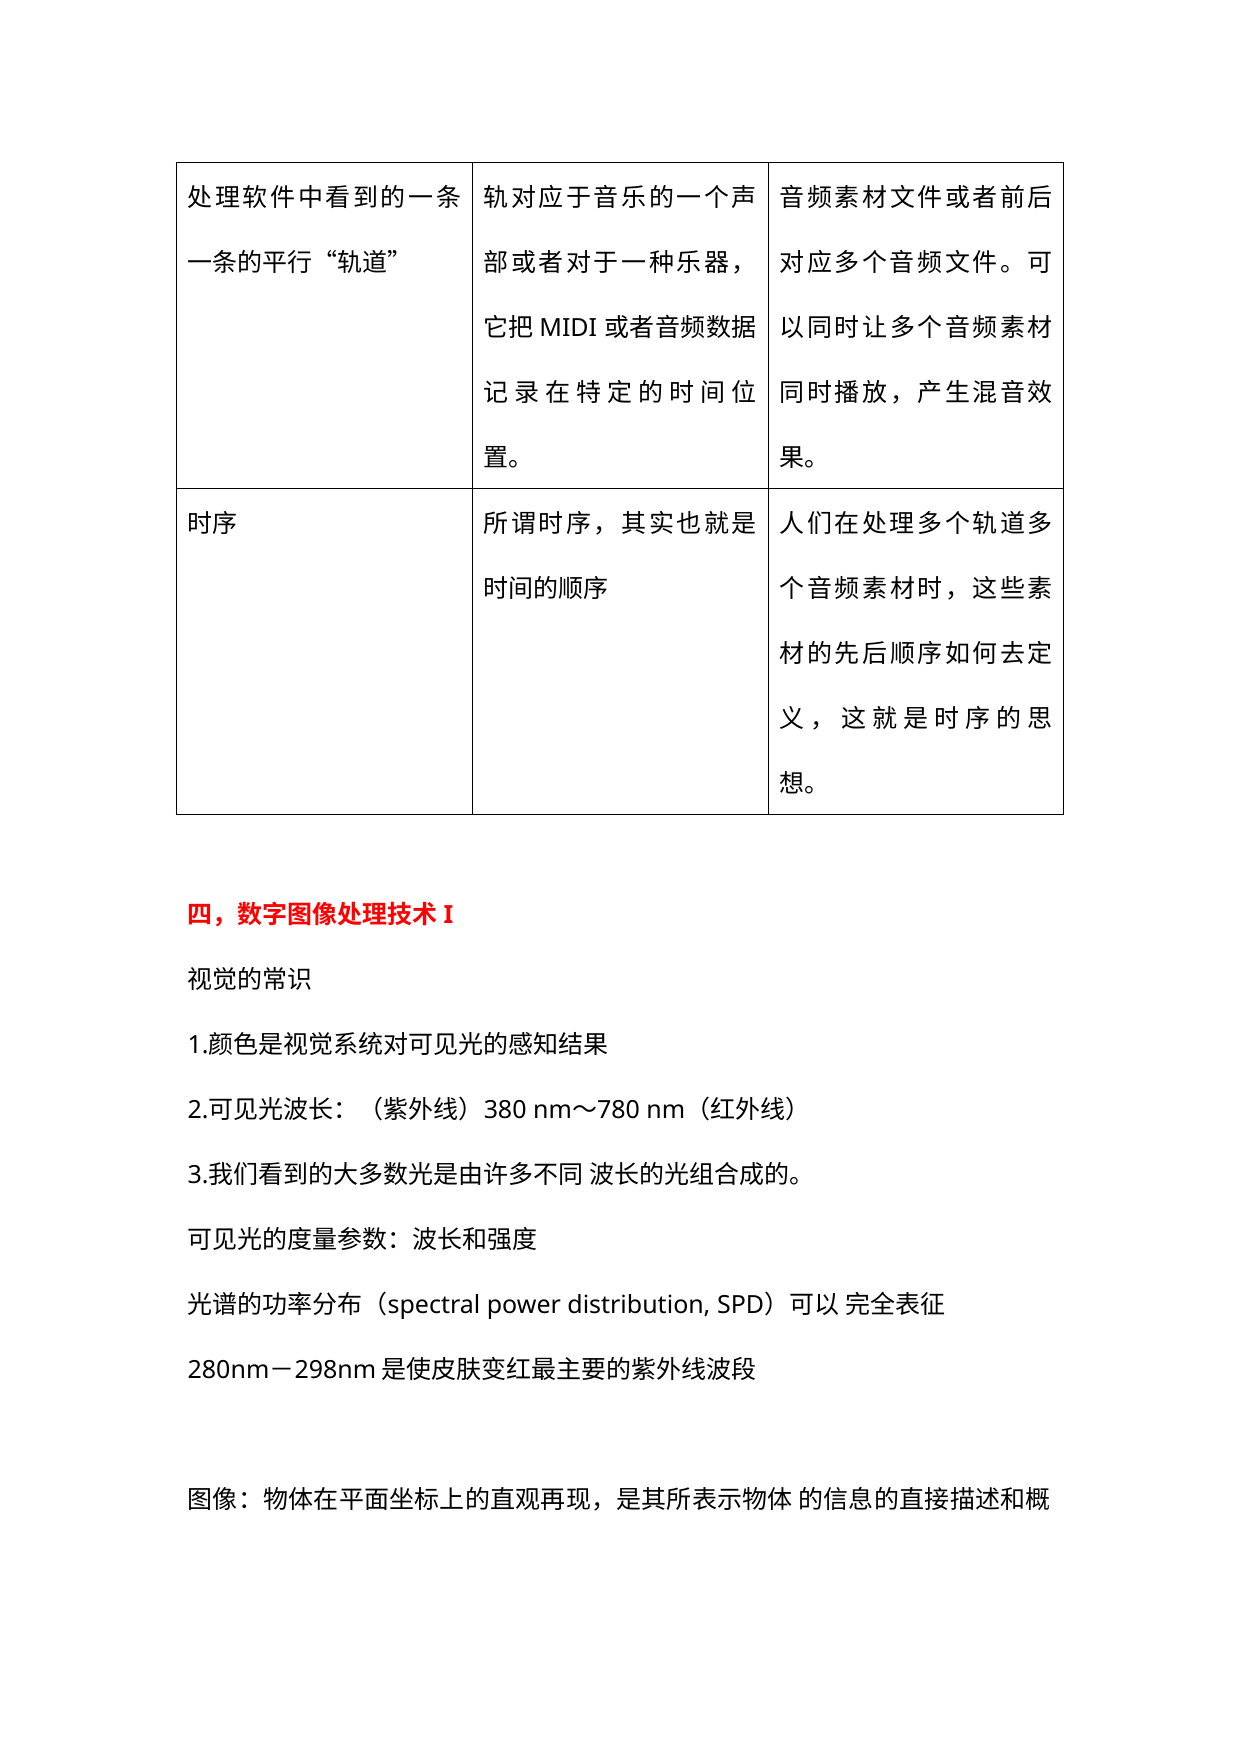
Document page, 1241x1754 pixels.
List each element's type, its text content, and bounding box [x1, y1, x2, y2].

text 光谱的功率分布（spectral power distribution, SPD）可以 完全表征 [187, 1270, 1053, 1335]
text 四，数字图像处理技术 I [187, 880, 1053, 945]
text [187, 1465, 1053, 1530]
text 可见光的度量参数：波长和强度 [187, 1205, 1053, 1270]
table_cell 所谓时序，其实也就是时间的顺序 [473, 489, 768, 814]
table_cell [473, 163, 768, 488]
text 3.我们看到的大多数光是由许多不同 波长的光组合成的。 [187, 1140, 1053, 1205]
text 视觉的常识 [187, 945, 1053, 1010]
text 280nm－298nm是使皮肤变红最主要的紫外线波段 [187, 1335, 1053, 1400]
text 1.颜色是视觉系统对可见光的感知结果 [187, 1010, 1053, 1075]
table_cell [177, 163, 472, 488]
table_cell 人们在处理多个轨道多个音频素材时，这些素材的先后顺序如何去定义，这就是时序的思想。 [769, 489, 1063, 814]
text 2.可见光波长：（紫外线）380 nm～780 nm（红外线） [187, 1075, 1053, 1140]
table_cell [769, 163, 1063, 488]
table_cell 时序 [177, 489, 472, 814]
